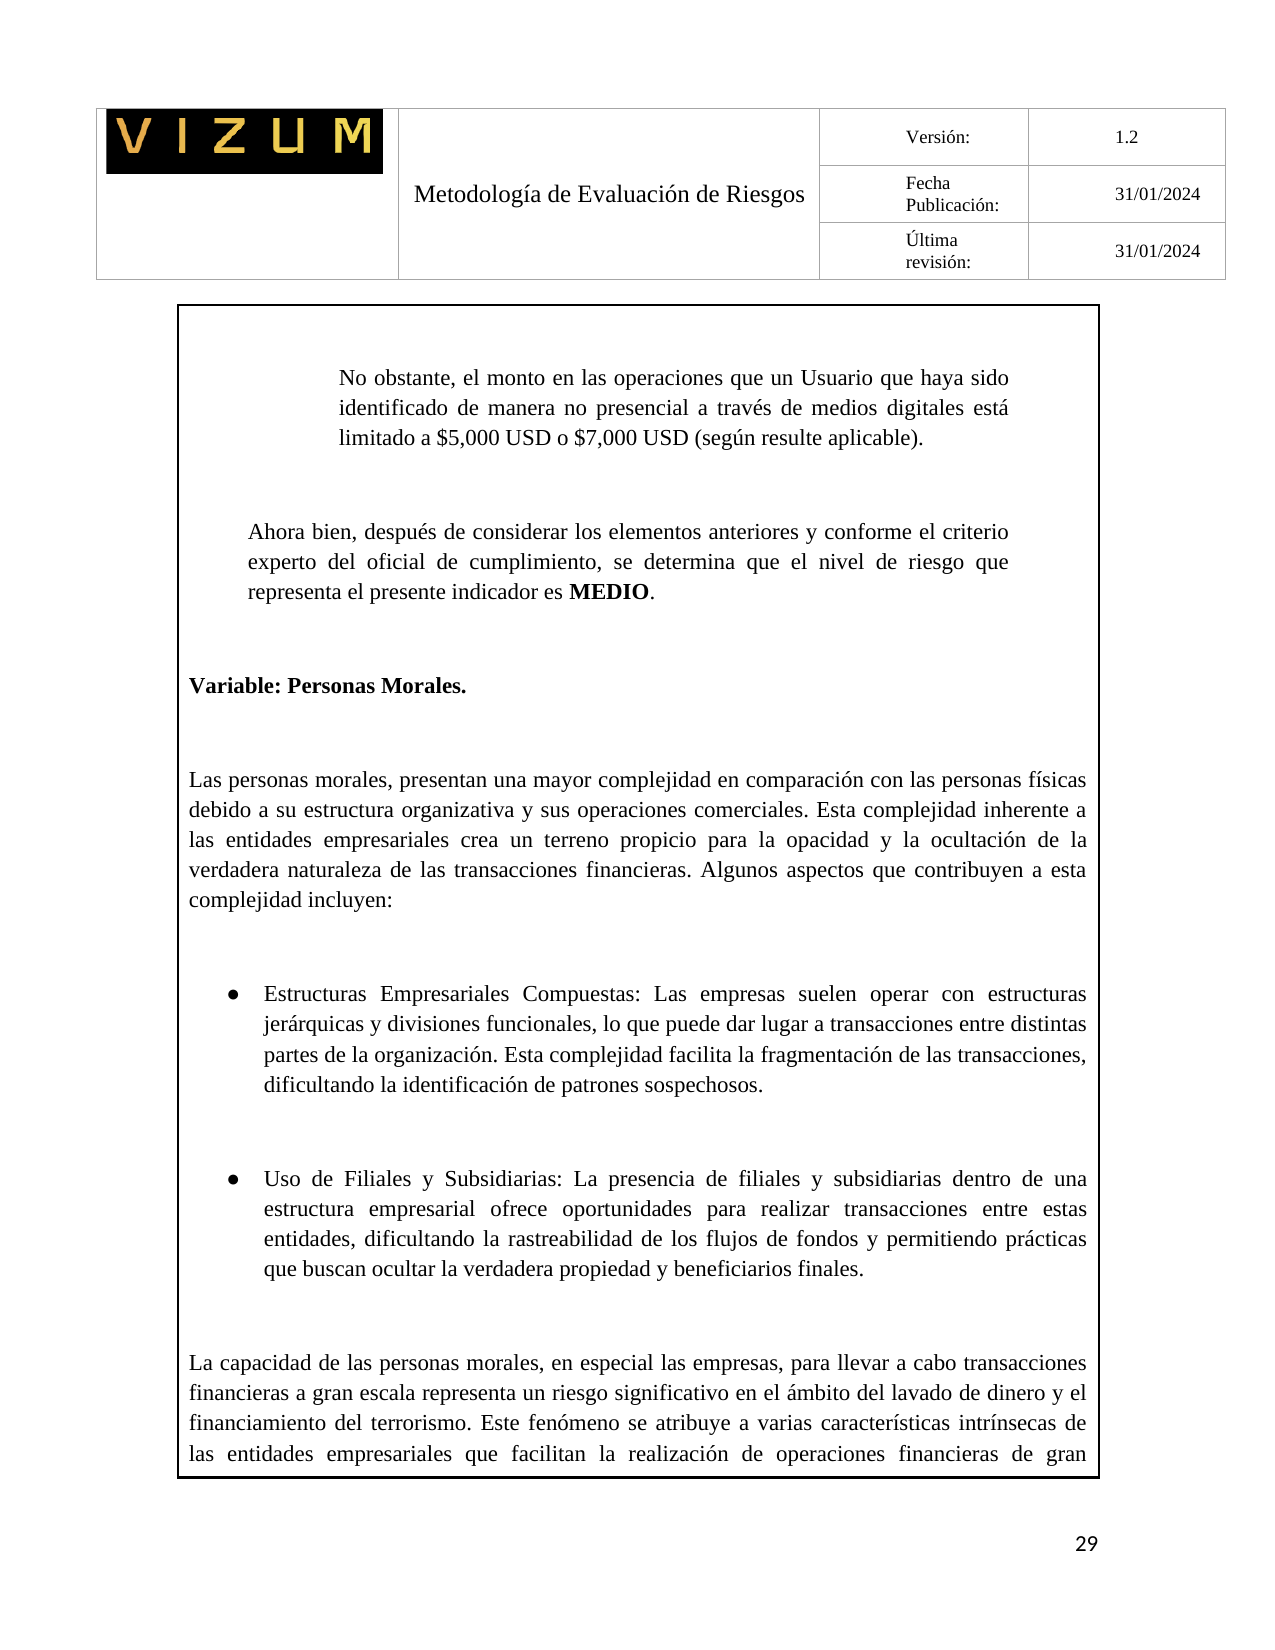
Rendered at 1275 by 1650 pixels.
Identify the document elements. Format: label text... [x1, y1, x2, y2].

picture [106, 109, 383, 174]
